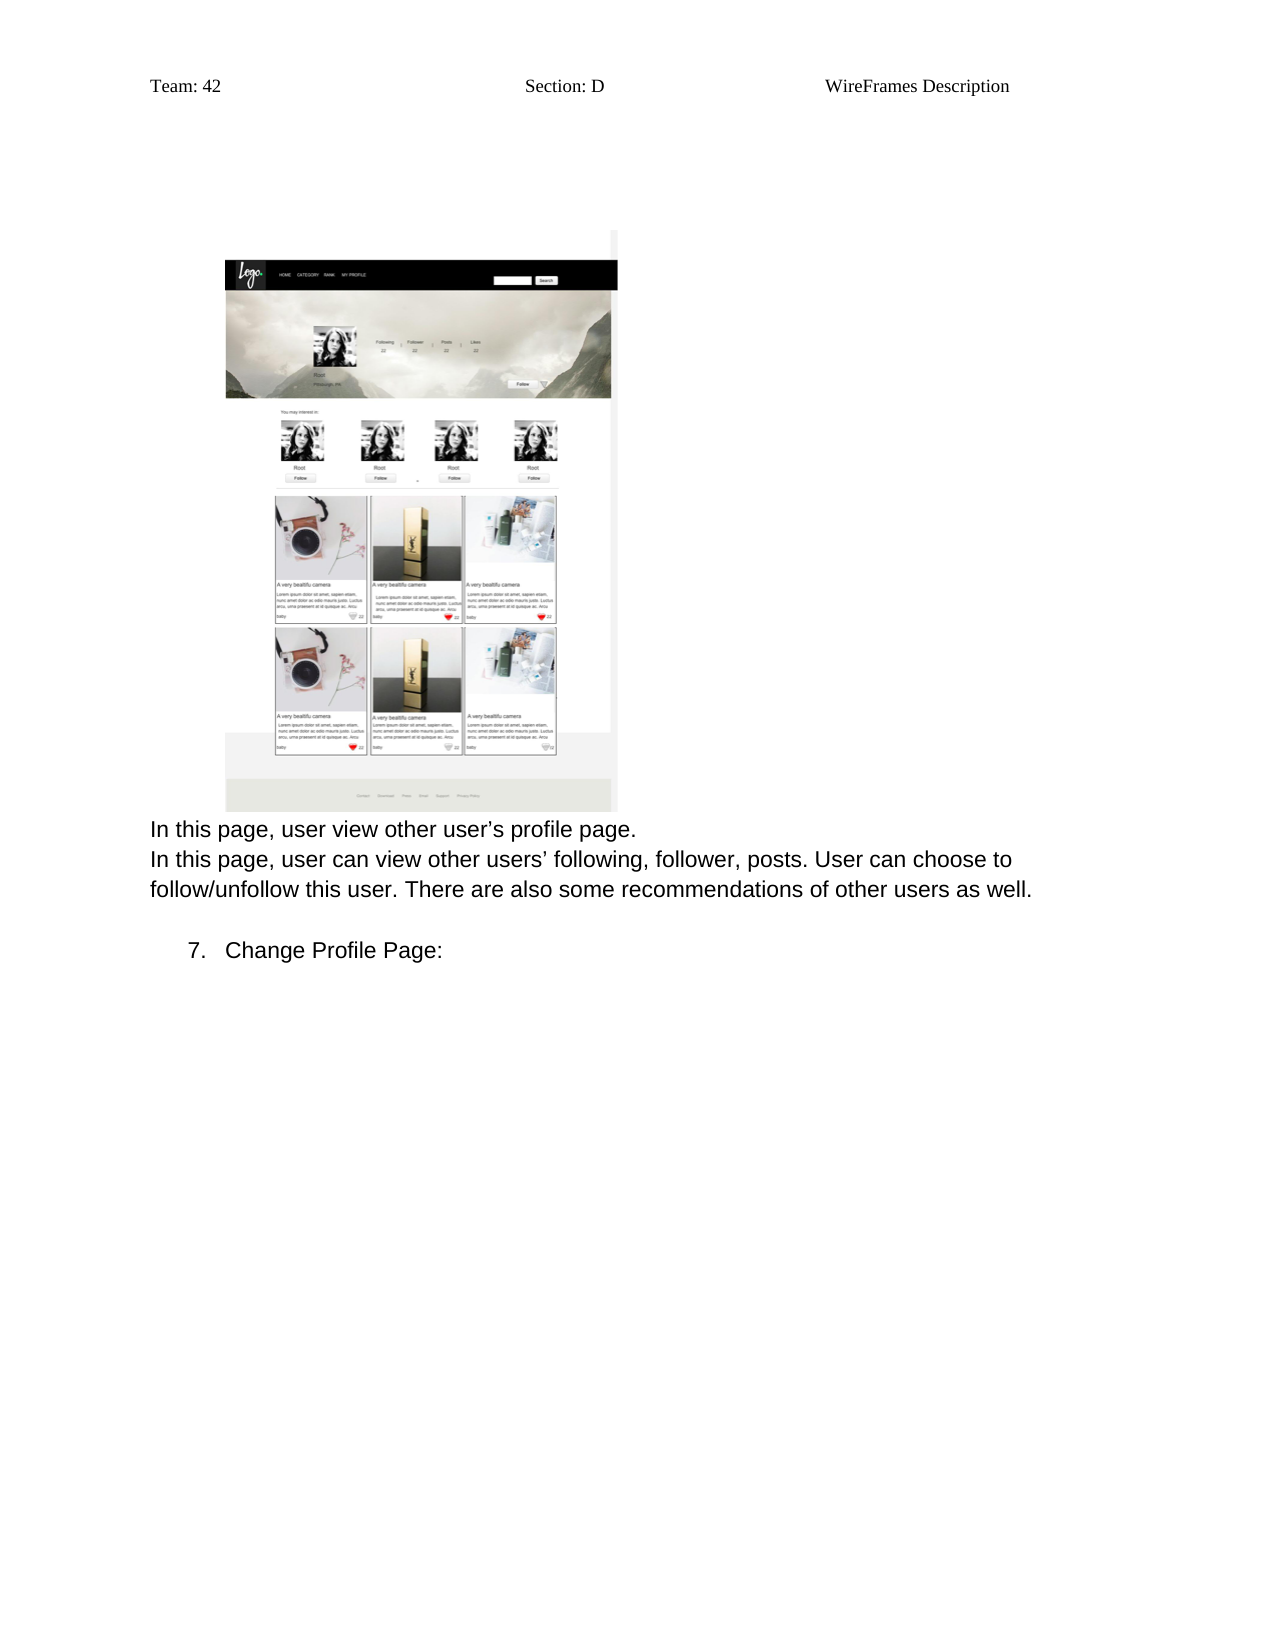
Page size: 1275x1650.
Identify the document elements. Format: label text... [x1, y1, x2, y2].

text In this page, user view other user’s profile page. [150, 816, 1125, 842]
list Change Profile Page: [187, 937, 1125, 963]
picture [225, 230, 618, 812]
text In this page, user can view other users’ following, follower, posts. User can choose to follow/unfollow this user. There are also some recommendations of other users as well. [150, 846, 1125, 903]
